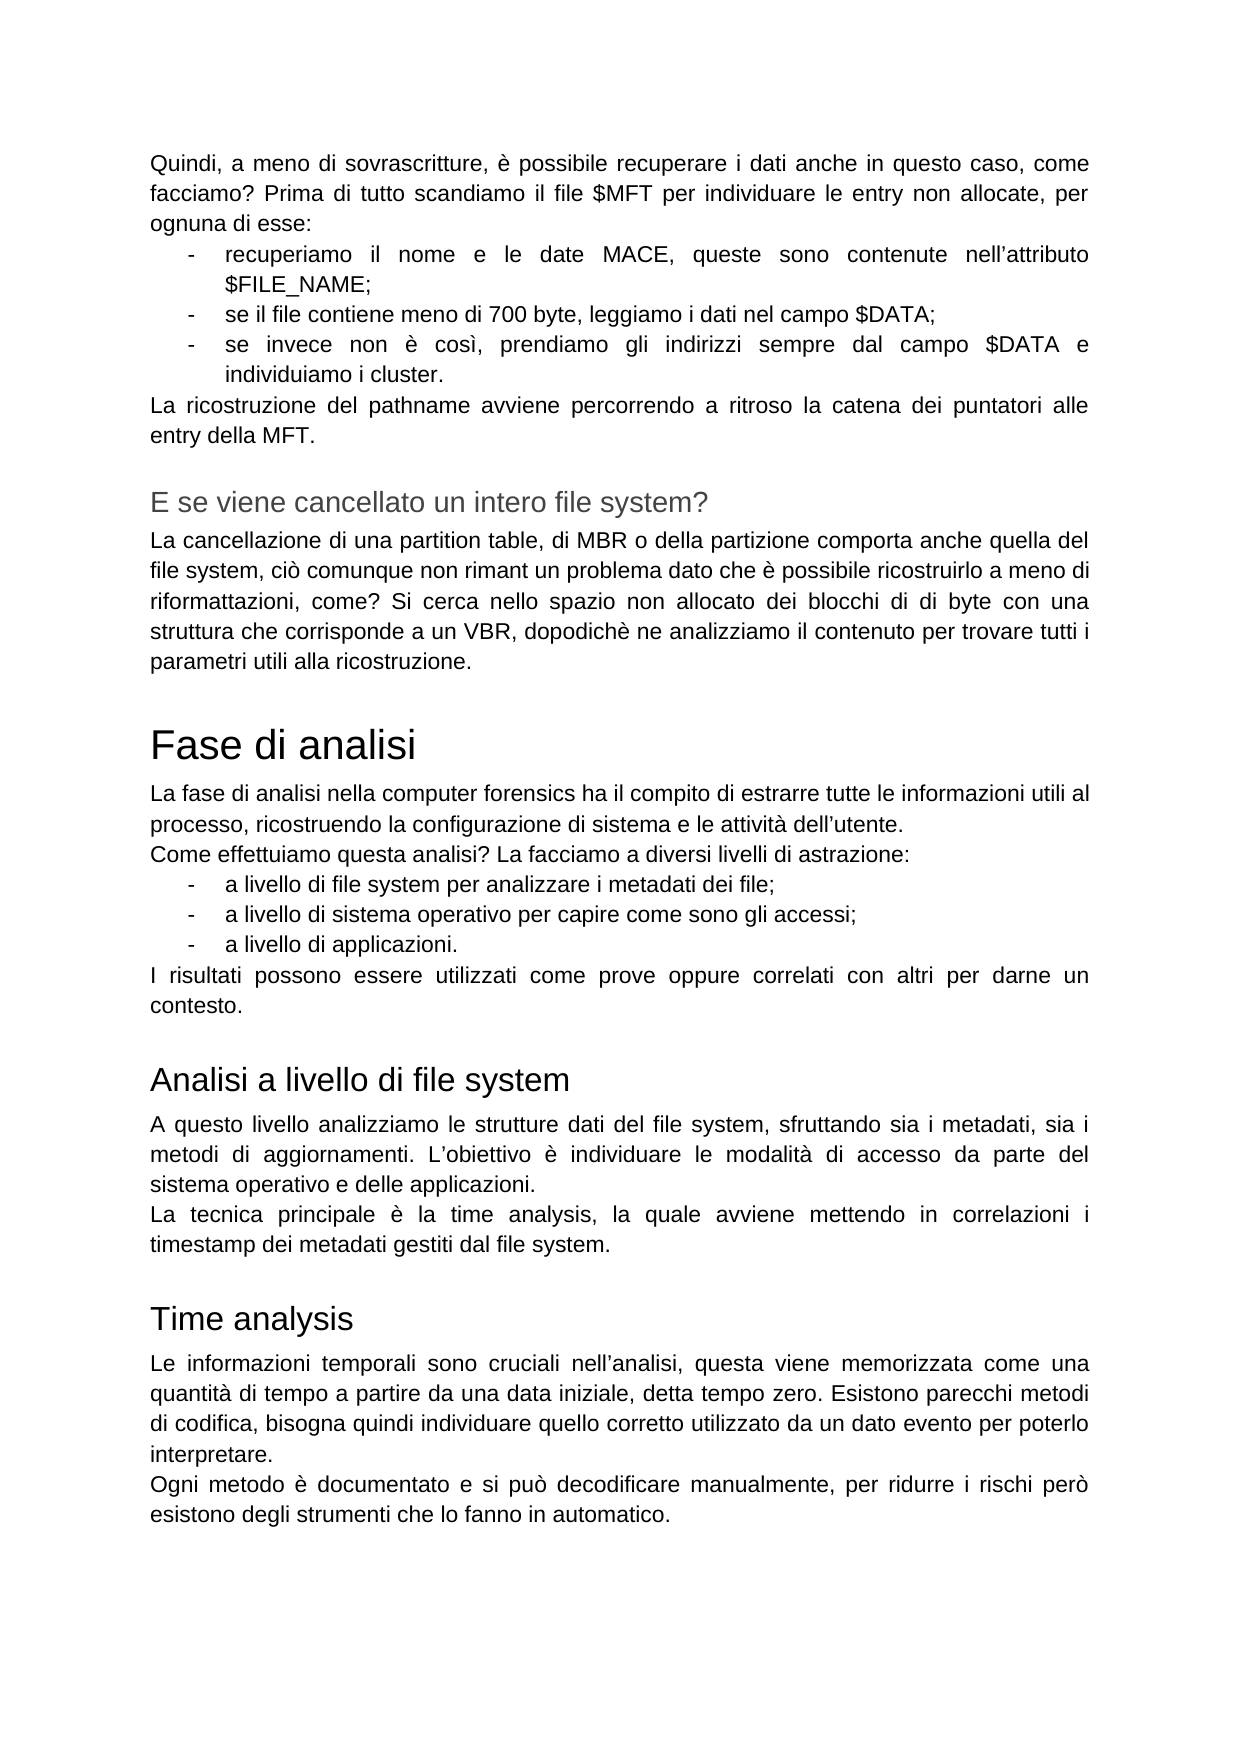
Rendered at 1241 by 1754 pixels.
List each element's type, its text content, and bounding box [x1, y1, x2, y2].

text Quindi, a meno di sovrascritture, è possibile recuperare i dati anche in questo caso, come facciamo? Prima di tutto scandiamo il file $MFT per individuare le entry non allocate, per ognuna di esse: [150, 150, 1090, 237]
subtitle Time analysis [150, 1299, 1090, 1337]
subtitle Fase di analisi [150, 720, 1090, 768]
subtitle Analisi a livello di file system [150, 1059, 1090, 1098]
list se invece non è così, prendiamo gli indirizzi sempre dal campo $DATA e individuiamo i cluster. [187, 331, 1090, 388]
list a livello di sistema operativo per capire come sono gli accessi; [187, 901, 1090, 928]
text Ogni metodo è documentato e si può decodificare manualmente, per ridurre i rischi però esistono degli strumenti che lo fanno in automatico. [150, 1471, 1090, 1527]
text A questo livello analizziamo le strutture dati del file system, sfruttando sia i metadati, sia i metodi di aggiornamenti. L’obiettivo è individuare le modalità di accesso da parte del sistema operativo e delle applicazioni. [150, 1111, 1090, 1197]
text Le informazioni temporali sono cruciali nell’analisi, questa viene memorizzata come una quantità di tempo a partire da una data iniziale, detta tempo zero. Esistono parecchi metodi di codifica, bisogna quindi individuare quello corretto utilizzato da un dato evento per poterlo interpretare. [150, 1350, 1090, 1467]
list recuperiamo il nome e le date MACE, queste sono contenute nell’attributo $FILE_NAME; [187, 241, 1090, 297]
text La cancellazione di una partition table, di MBR o della partizione comporta anche quella del file system, ciò comunque non rimant un problema dato che è possibile ricostruirlo a meno di riformattazioni, come? Si cerca nello spazio non allocato dei blocchi di di byte con una struttura che corrisponde a un VBR, dopodichè ne analizziamo il contenuto per trovare tutti i parametri utili alla ricostruzione. [150, 527, 1090, 674]
text La ricostruzione del pathname avviene percorrendo a ritroso la catena dei puntatori alle entry della MFT. [150, 392, 1090, 448]
list a livello di file system per analizzare i metadati dei file; [187, 871, 1090, 897]
text La fase di analisi nella computer forensics ha il compito di estrarre tutte le informazioni utili al processo, ricostruendo la configurazione di sistema e le attività dell’utente. [150, 780, 1090, 837]
text I risultati possono essere utilizzati come prove oppure correlati con altri per darne un contesto. [150, 962, 1090, 1018]
list se il file contiene meno di 700 byte, leggiamo i dati nel campo $DATA; [187, 301, 1090, 327]
list a livello di applicazioni. [187, 931, 1090, 958]
text Come effettuiamo questa analisi? La facciamo a diversi livelli di astrazione: [150, 841, 1090, 867]
text La tecnica principale è la time analysis, la quale avviene mettendo in correlazioni i timestamp dei metadati gestiti dal file system. [150, 1201, 1090, 1258]
subtitle E se viene cancellato un intero file system? [150, 485, 1090, 519]
